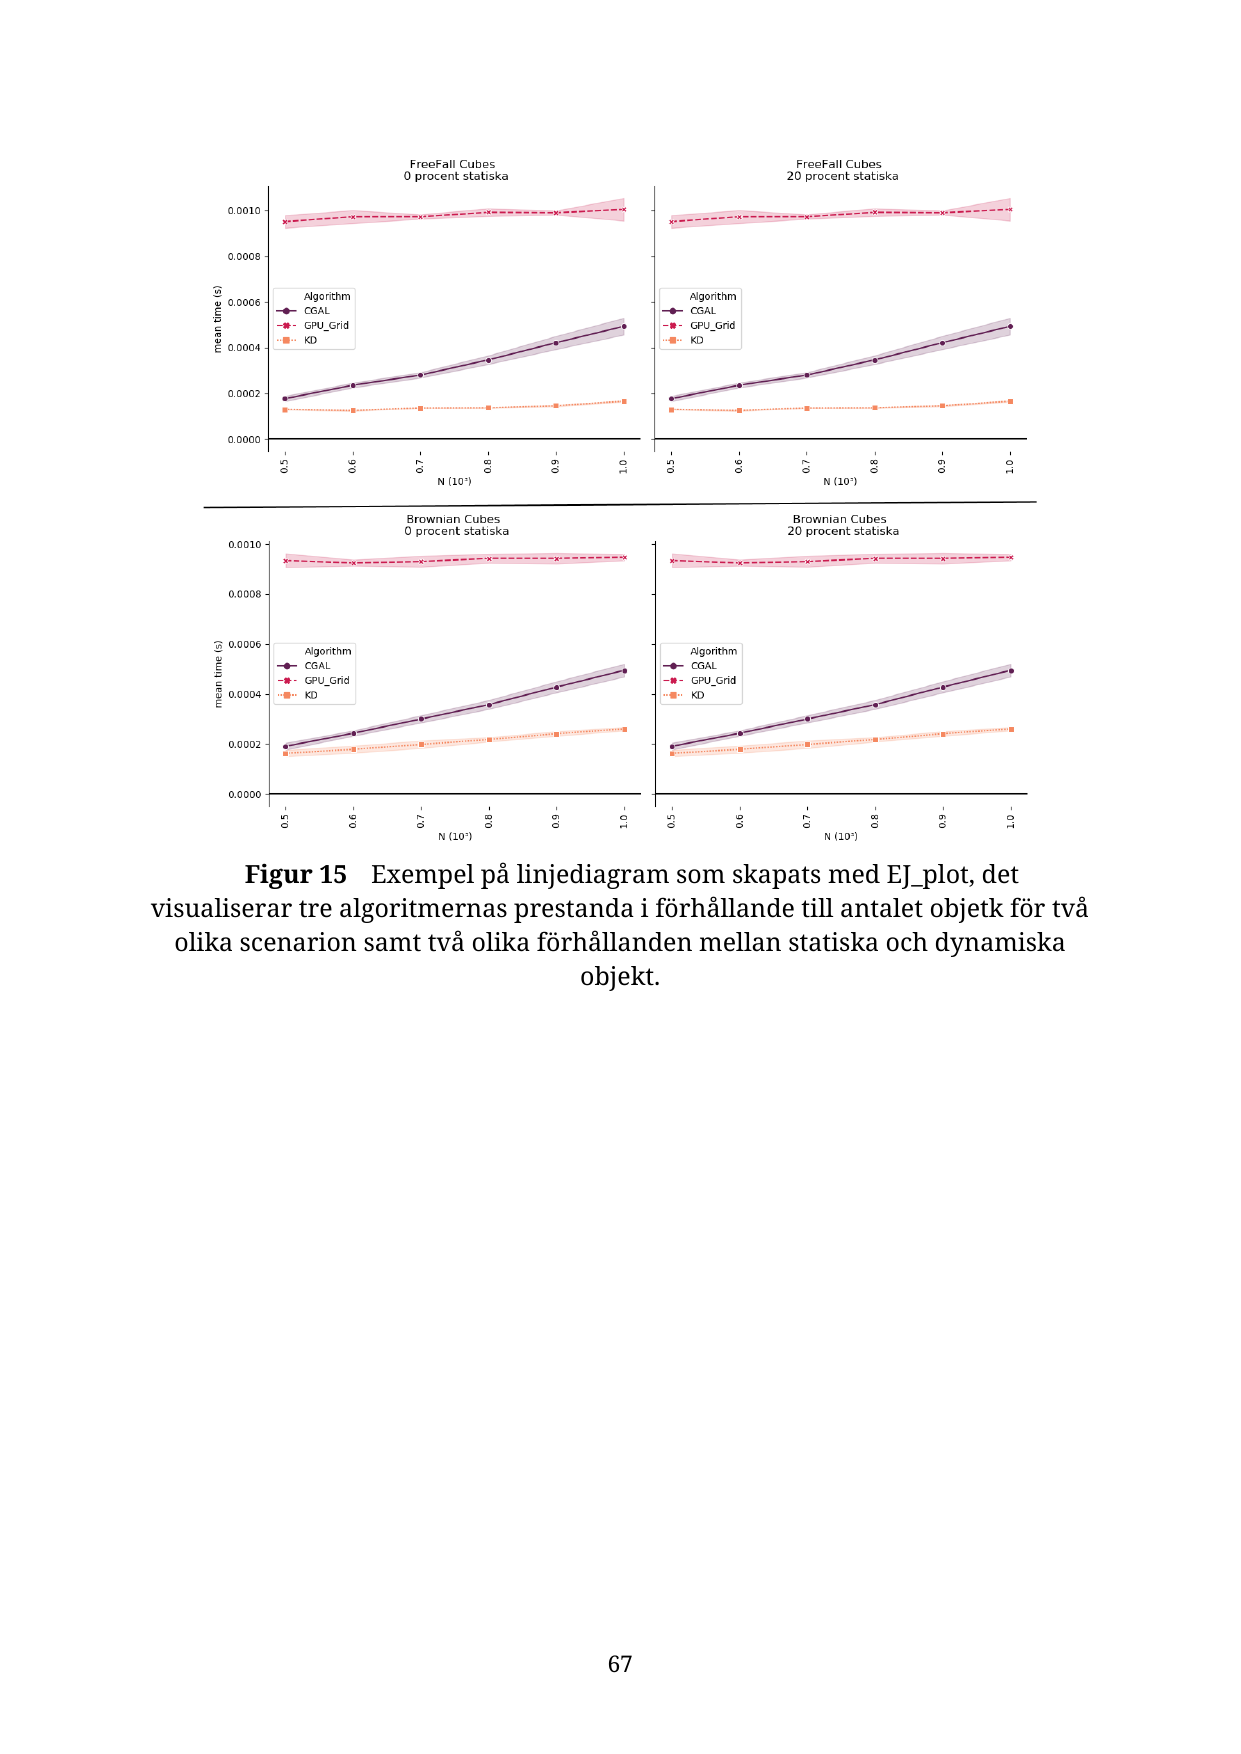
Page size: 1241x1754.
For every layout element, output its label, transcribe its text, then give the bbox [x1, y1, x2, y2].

picture [203, 150, 1037, 845]
text Exempel på linjediagram som skapats med EJ_plot, det visualiserar tre algoritmernas prestanda i förhållande till antalet objetk för två olika scenarion samt två olika förhållanden mellan statiska och dynamiska objekt. [150, 857, 1090, 993]
